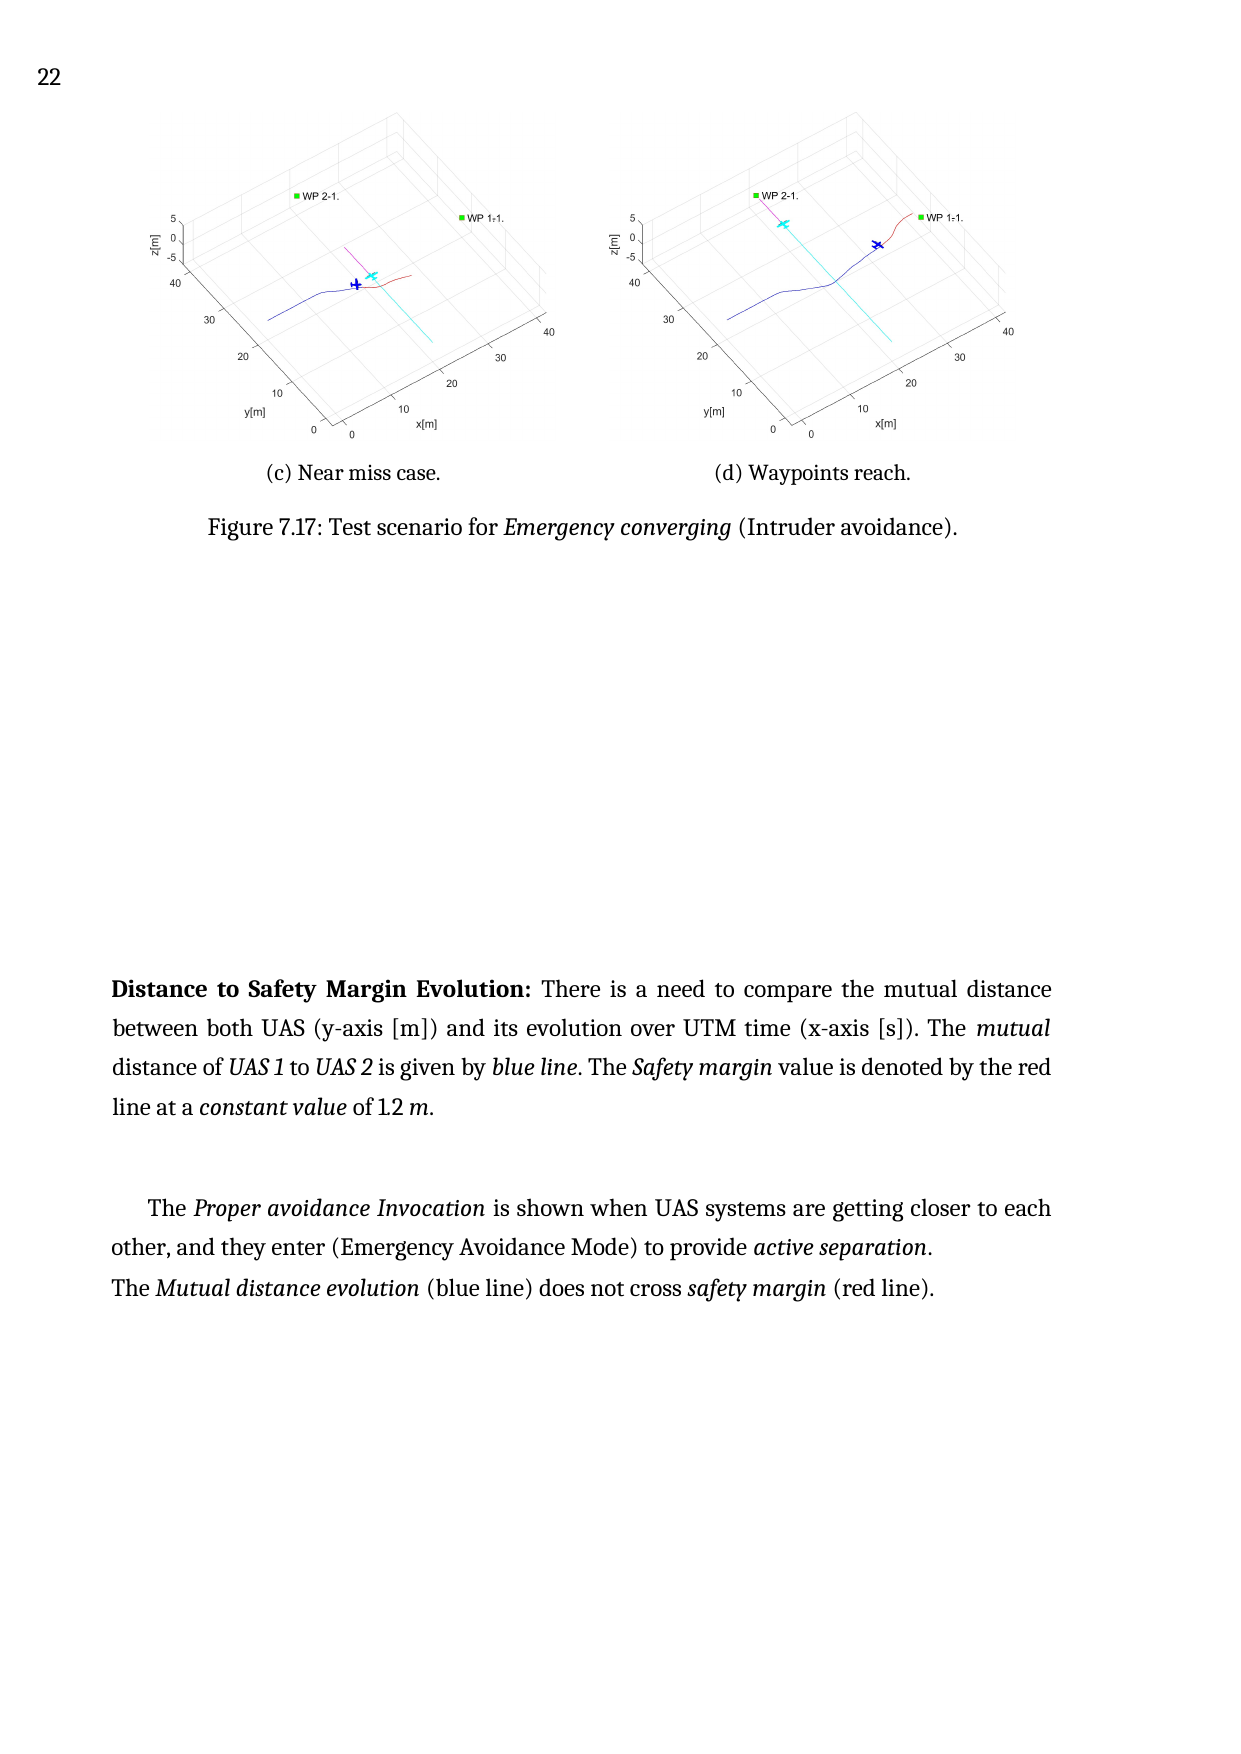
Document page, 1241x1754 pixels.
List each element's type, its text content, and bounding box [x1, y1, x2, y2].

text (c) Near miss case. (d) Waypoints reach. [112, 459, 1053, 486]
picture [609, 112, 1016, 441]
text Distance to Safety Margin Evolution: There is a need to compare the mutual distance between both UAS (y-axis [m]) and its evolution over UTM time (x-axis [s]). The mutual distance of UAS 1 to UAS 2 is given by blue line. The Safety margin value is denoted by the red line at a constant value of 1.2 m. [111, 975, 1053, 1121]
text The Proper avoidance Invocation is shown when UAS systems are getting closer to each other, and they enter (Emergency Avoidance Mode) to provide active separation. [111, 1194, 1053, 1262]
picture [149, 112, 556, 441]
text Figure 7.17: Test scenario for Emergency converging (Intruder avoidance). [137, 513, 1028, 542]
text The Mutual distance evolution (blue line) does not cross safety margin (red line). [111, 1274, 1053, 1302]
